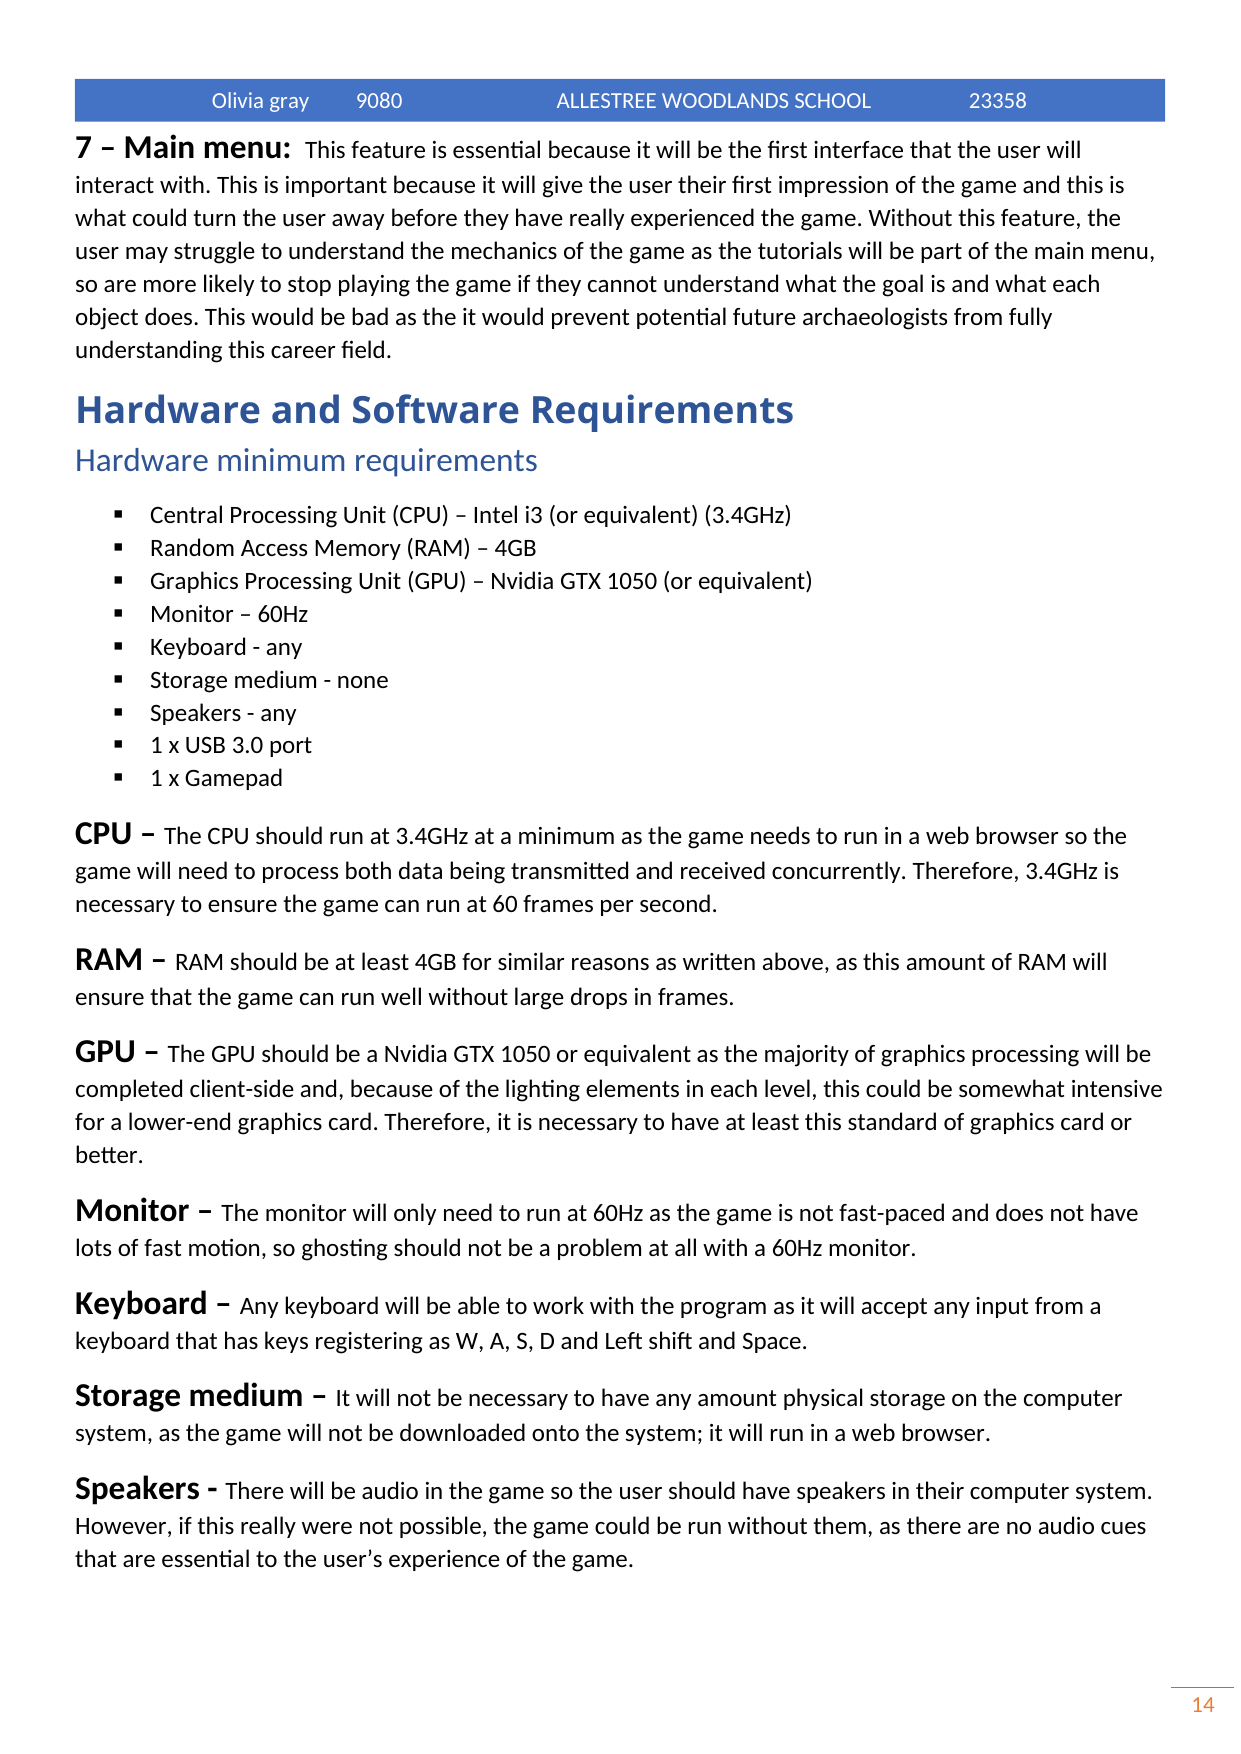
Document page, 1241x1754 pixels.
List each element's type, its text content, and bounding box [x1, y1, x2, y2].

text Keyboard – Any keyboard will be able to work with the program as it will accept any input from a keyboard that has keys registering as W, A, S, D and Left shift and Space. [75, 1282, 1165, 1355]
list Central Processing Unit (CPU) – Intel i3 (or equivalent) (3.4GHz) [112, 499, 1165, 530]
list Speakers - any [112, 697, 1165, 727]
list 1 x Gamepad [112, 762, 1165, 793]
text CPU – The CPU should run at 3.4GHz at a minimum as the game needs to run in a web browser so the game will need to process both data being transmitted and received concurrently. Therefore, 3.4GHz is necessary to ensure the game can run at 60 frames per second. [75, 812, 1165, 919]
text 7 – Main menu: This feature is essential because it will be the first interface that the user will interact with. This is important because it will give the user their first impression of the game and this is what could turn the user away before they have really experienced the game. Without this feature, the user may struggle to understand the mechanics of the game as the tutorials will be part of the main menu, so are more likely to stop playing the game if they cannot understand what the goal is and what each object does. This would be bad as the it would prevent potential future archaeologists from fully understanding this career field. [75, 122, 1165, 364]
text Storage medium – It will not be necessary to have any amount physical storage on the computer system, as the game will not be downloaded onto the system; it will run in a web browser. [75, 1374, 1165, 1448]
list Storage medium - none [112, 664, 1165, 694]
text Speakers - There will be audio in the game so the user should have speakers in their computer system. However, if this really were not possible, the game could be run without them, as there are no audio cues that are essential to the user’s experience of the game. [75, 1467, 1165, 1574]
list Random Access Memory (RAM) – 4GB [112, 532, 1165, 563]
subtitle Hardware and Software Requirements [75, 383, 1165, 434]
text Monitor – The monitor will only need to run at 60Hz as the game is not fast-paced and does not have lots of fast motion, so ghosting should not be a problem at all with a 60Hz monitor. [75, 1189, 1165, 1263]
text GPU – The GPU should be a Nvidia GTX 1050 or equivalent as the majority of graphics processing will be completed client-side and, because of the lighting elements in each level, this could be somewhat intensive for a lower-end graphics card. Therefore, it is necessary to have at least this standard of graphics card or better. [75, 1030, 1165, 1170]
text RAM – RAM should be at least 4GB for similar reasons as written above, as this amount of RAM will ensure that the game can run well without large drops in frames. [75, 938, 1165, 1011]
text Hardware minimum requirements [75, 438, 1165, 479]
list Graphics Processing Unit (GPU) – Nvidia GTX 1050 (or equivalent) [112, 565, 1165, 596]
list 1 x USB 3.0 port [112, 729, 1165, 760]
list Monitor – 60Hz [112, 598, 1165, 628]
list Keyboard - any [112, 631, 1165, 661]
